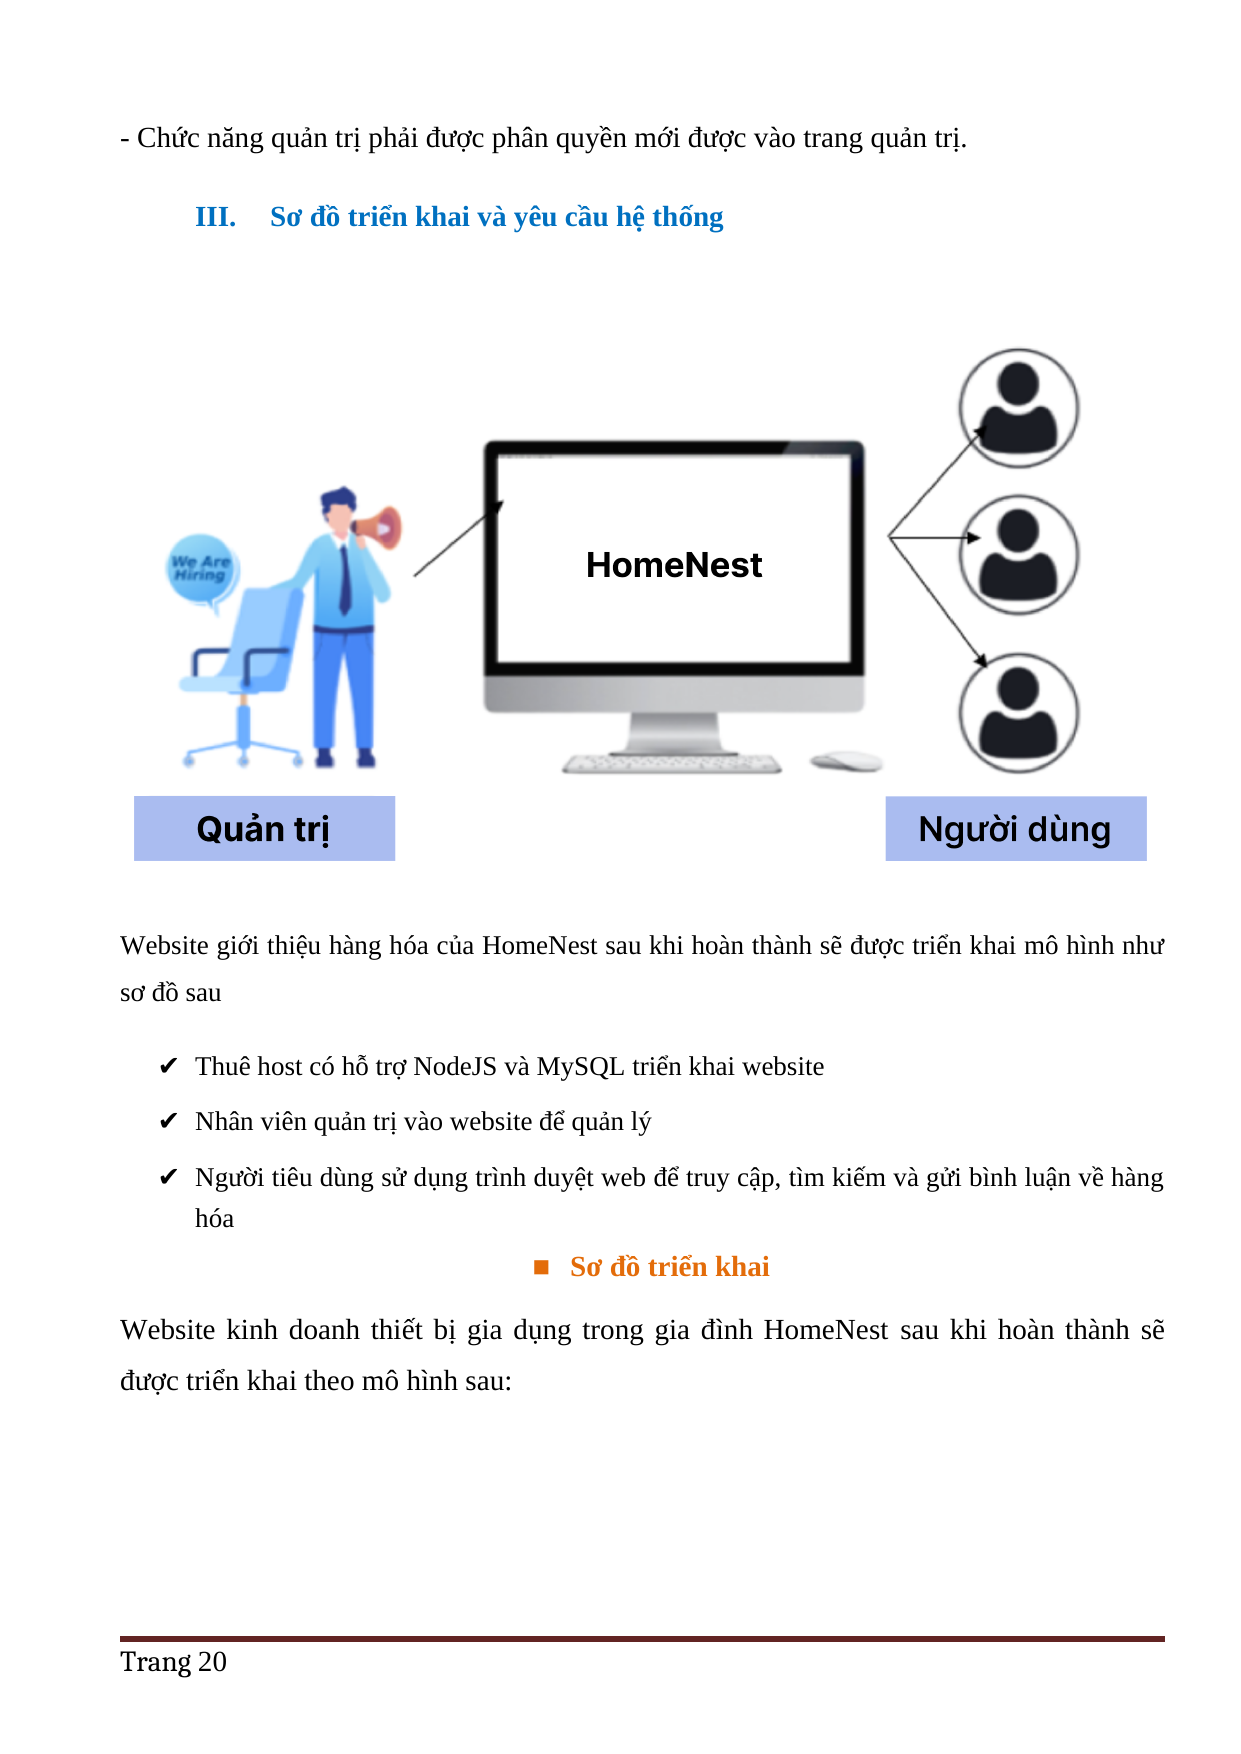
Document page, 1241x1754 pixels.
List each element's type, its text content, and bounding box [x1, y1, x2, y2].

text Website kinh doanh thiết bị gia dụng trong gia đình HomeNest sau khi hoàn thành sẽ được triển khai theo mô hình sau: [120, 1312, 1165, 1396]
subtitle Sơ đồ triển khai [326, 1249, 1165, 1283]
list Thuê host có hỗ trợ NodeJS và MySQL triển khai website [157, 1035, 1165, 1091]
text - Chức năng quản trị phải được phân quyền mới được vào trang quản trị. [120, 120, 1165, 153]
picture [120, 325, 1166, 900]
subtitle Sơ đồ triển khai và yêu cầu hệ thống [195, 199, 1165, 233]
list Người tiêu dùng sử dụng trình duyệt web để truy cập, tìm kiếm và gửi bình luận về hàng hóa [157, 1146, 1165, 1233]
text Website giới thiệu hàng hóa của HomeNest sau khi hoàn thành sẽ được triển khai mô hình như sơ đồ sau [120, 929, 1165, 1007]
list Nhân viên quản trị vào website để quản lý [157, 1091, 1165, 1146]
